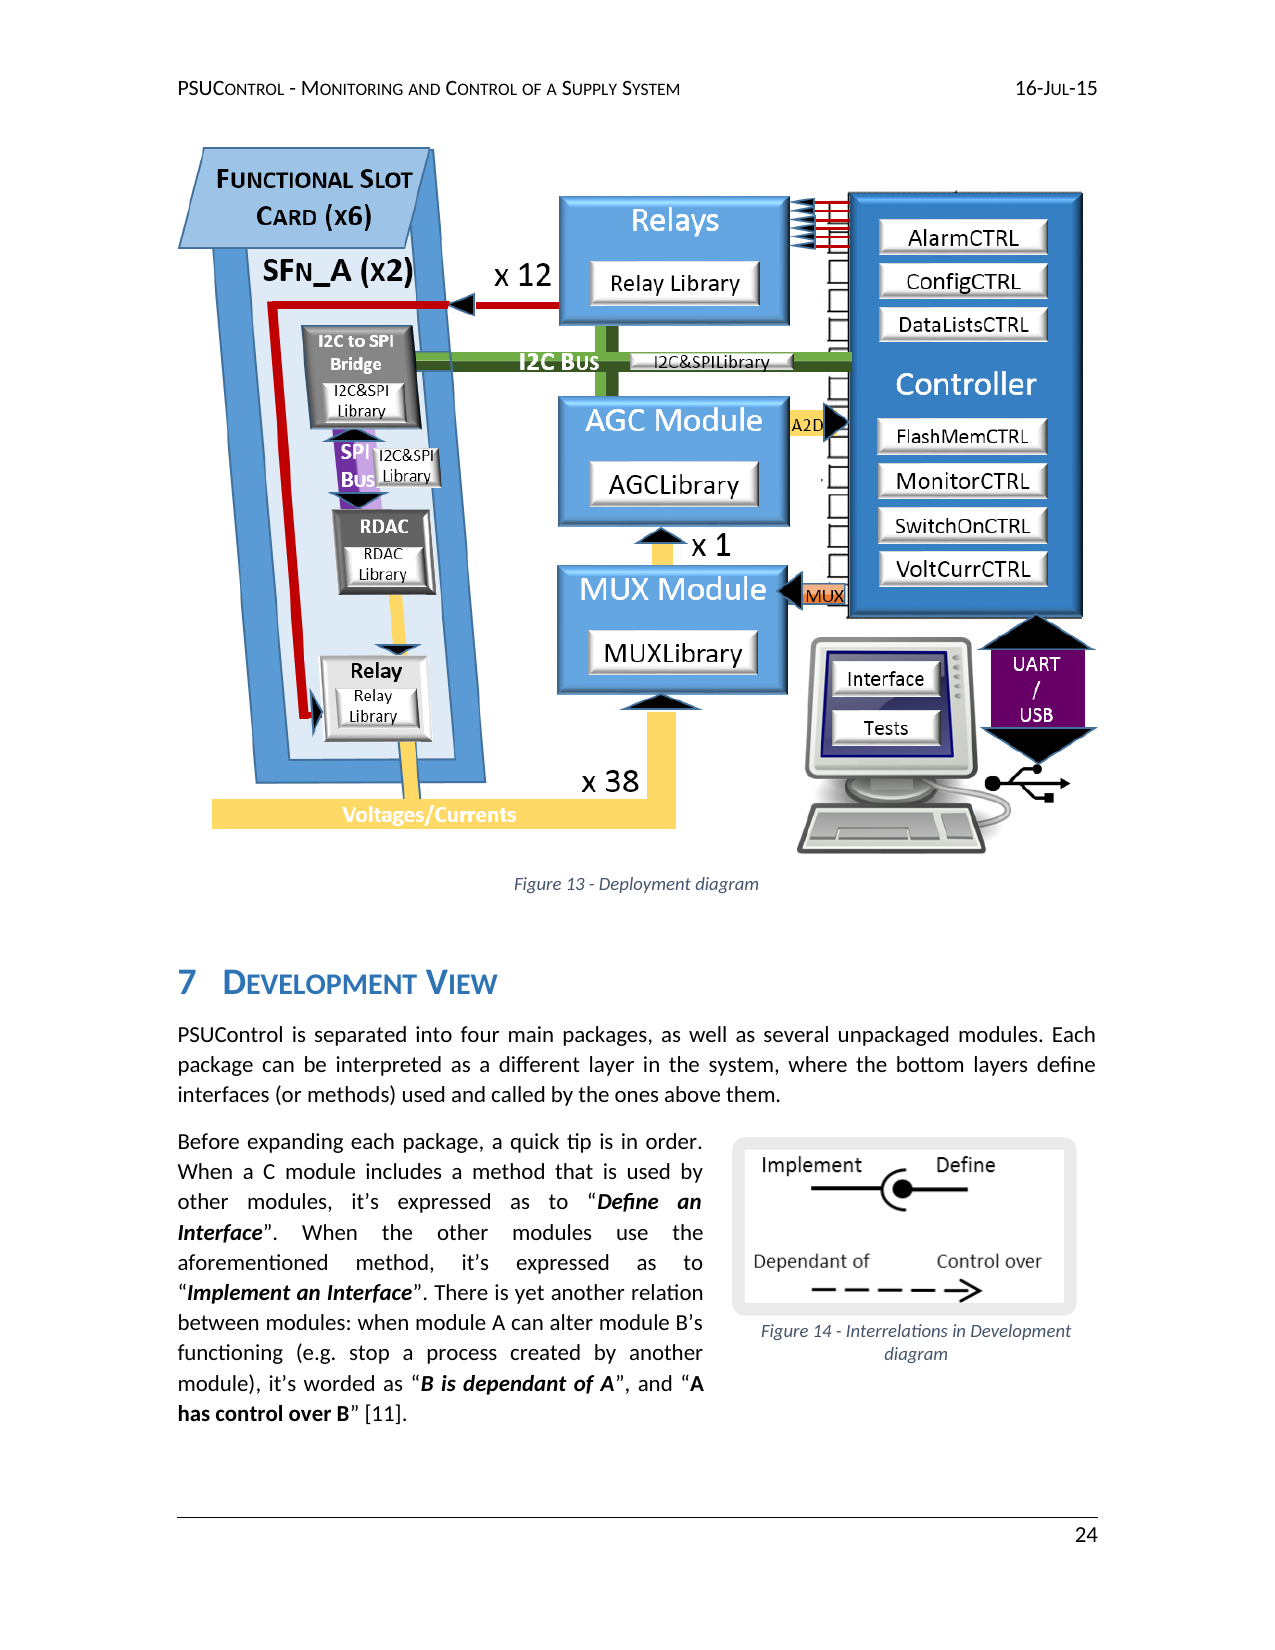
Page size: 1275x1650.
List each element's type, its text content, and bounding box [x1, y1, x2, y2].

subtitle Development View [177, 958, 1098, 1003]
text Figure 13 - Deployment diagram [177, 872, 1098, 895]
text PSUControl is separated into four main packages, as well as several unpackaged modules. Each package can be interpreted as a different layer in the system, where the bottom layers define interfaces (or methods) used and called by the ones above them. [177, 1020, 1098, 1108]
picture [745, 1150, 1064, 1303]
text Before expanding each package, a quick tip is in order. When a C module includes a method that is used by other modules, it’s expressed as to “Define an Interface”. When the other modules use the aforementioned method, it’s expressed as to “Implement an Interface”. There is yet another relation between modules: when module A can alter module B’s functioning (e.g. stop a process created by another module), it’s worded as “B is dependant of A”, and “A has control over B”. [177, 1127, 1098, 1427]
picture [177, 147, 1098, 854]
